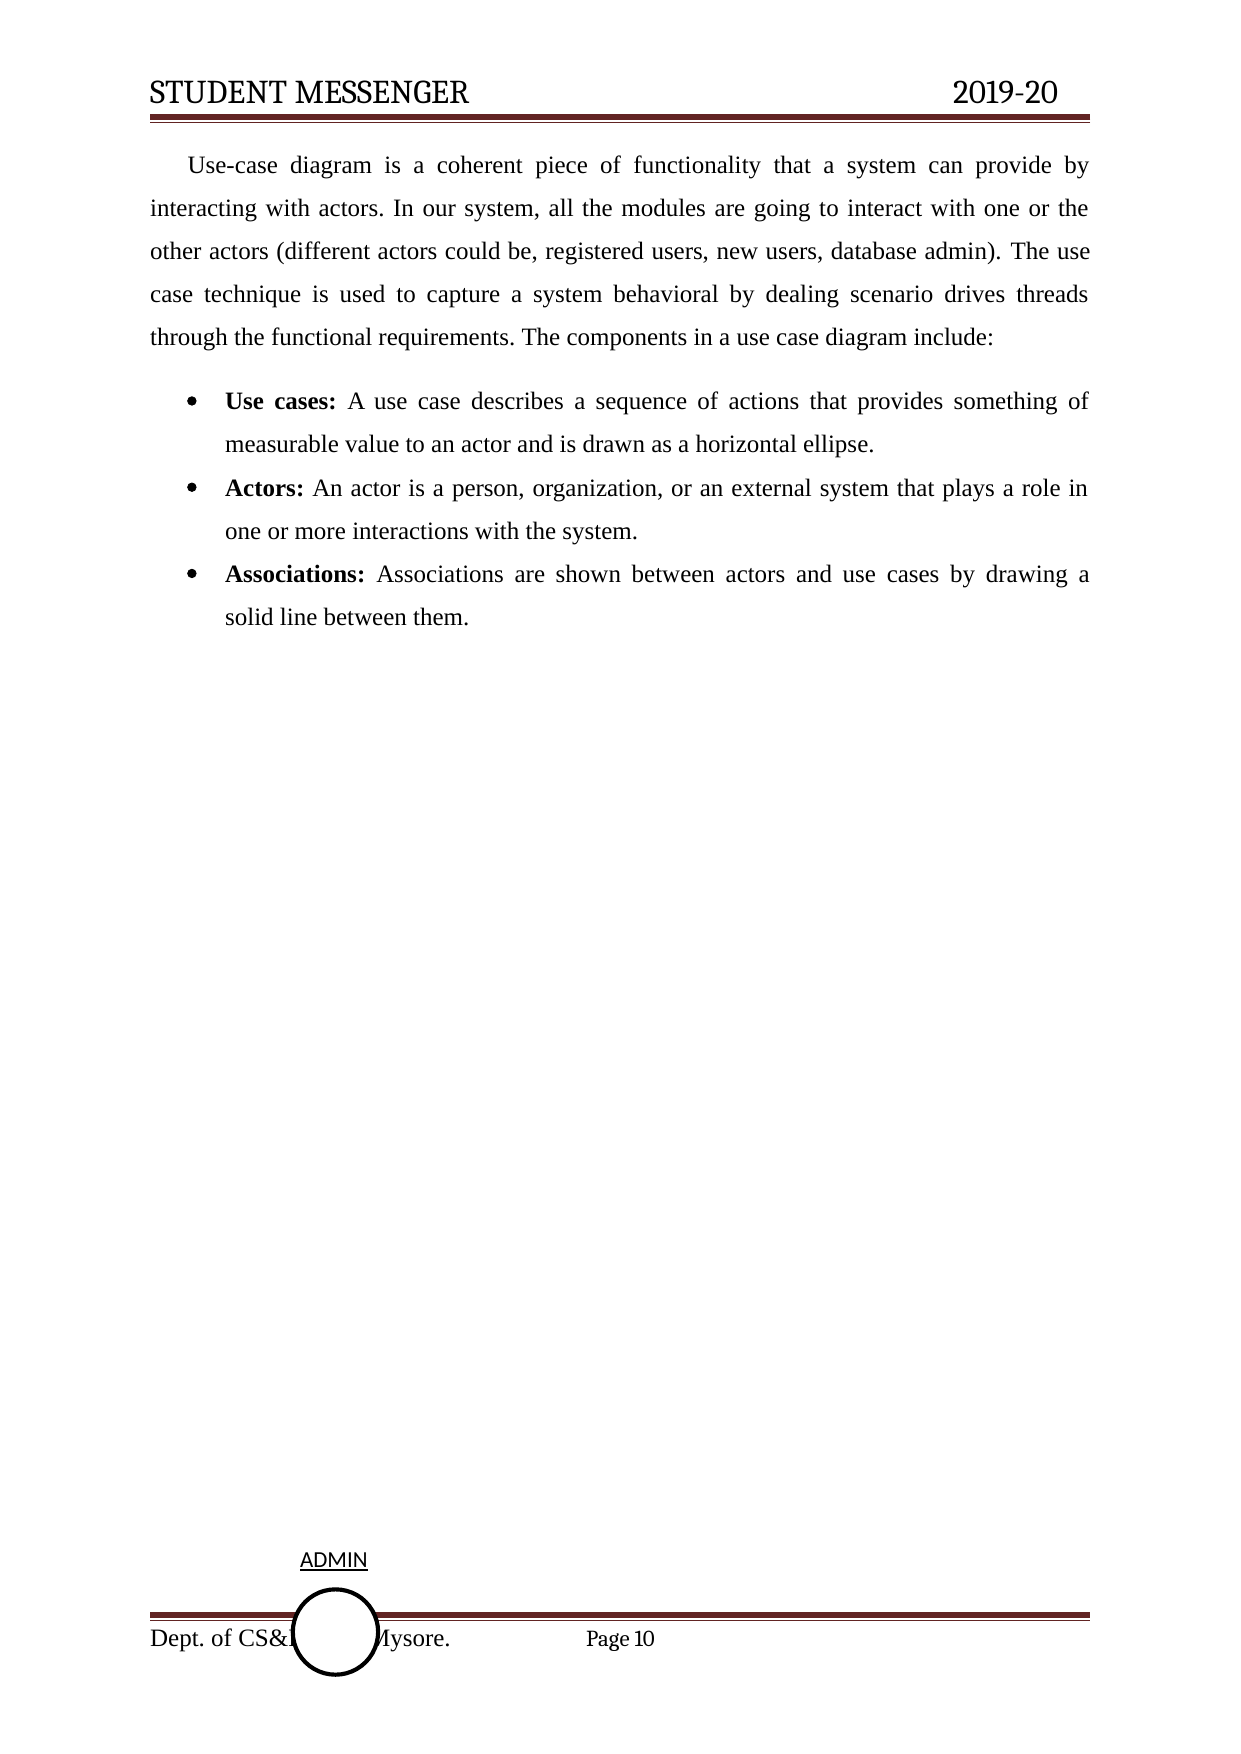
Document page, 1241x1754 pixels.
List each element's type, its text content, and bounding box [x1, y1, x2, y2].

text Use-case diagram is a coherent piece of functionality that a system can provide by interacting with actors. In our system, all the modules are going to interact with one or the other actors (different actors could be, registered users, new users, database admin). The use case technique is used to capture a system behavioral by dealing scenario drives threads through the functional requirements. The components in a use case diagram include: [150, 150, 1090, 351]
list Use cases: A use case describes a sequence of actions that provides something of measurable value to an actor and is drawn as a horizontal ellipse. [187, 386, 1090, 458]
list Associations: Associations are shown between actors and use cases by drawing a solid line between them. [187, 559, 1090, 631]
text ADMIN [150, 1545, 1090, 1573]
list Actors: An actor is a person, organization, or an external system that plays a role in one or more interactions with the system. [187, 473, 1090, 544]
